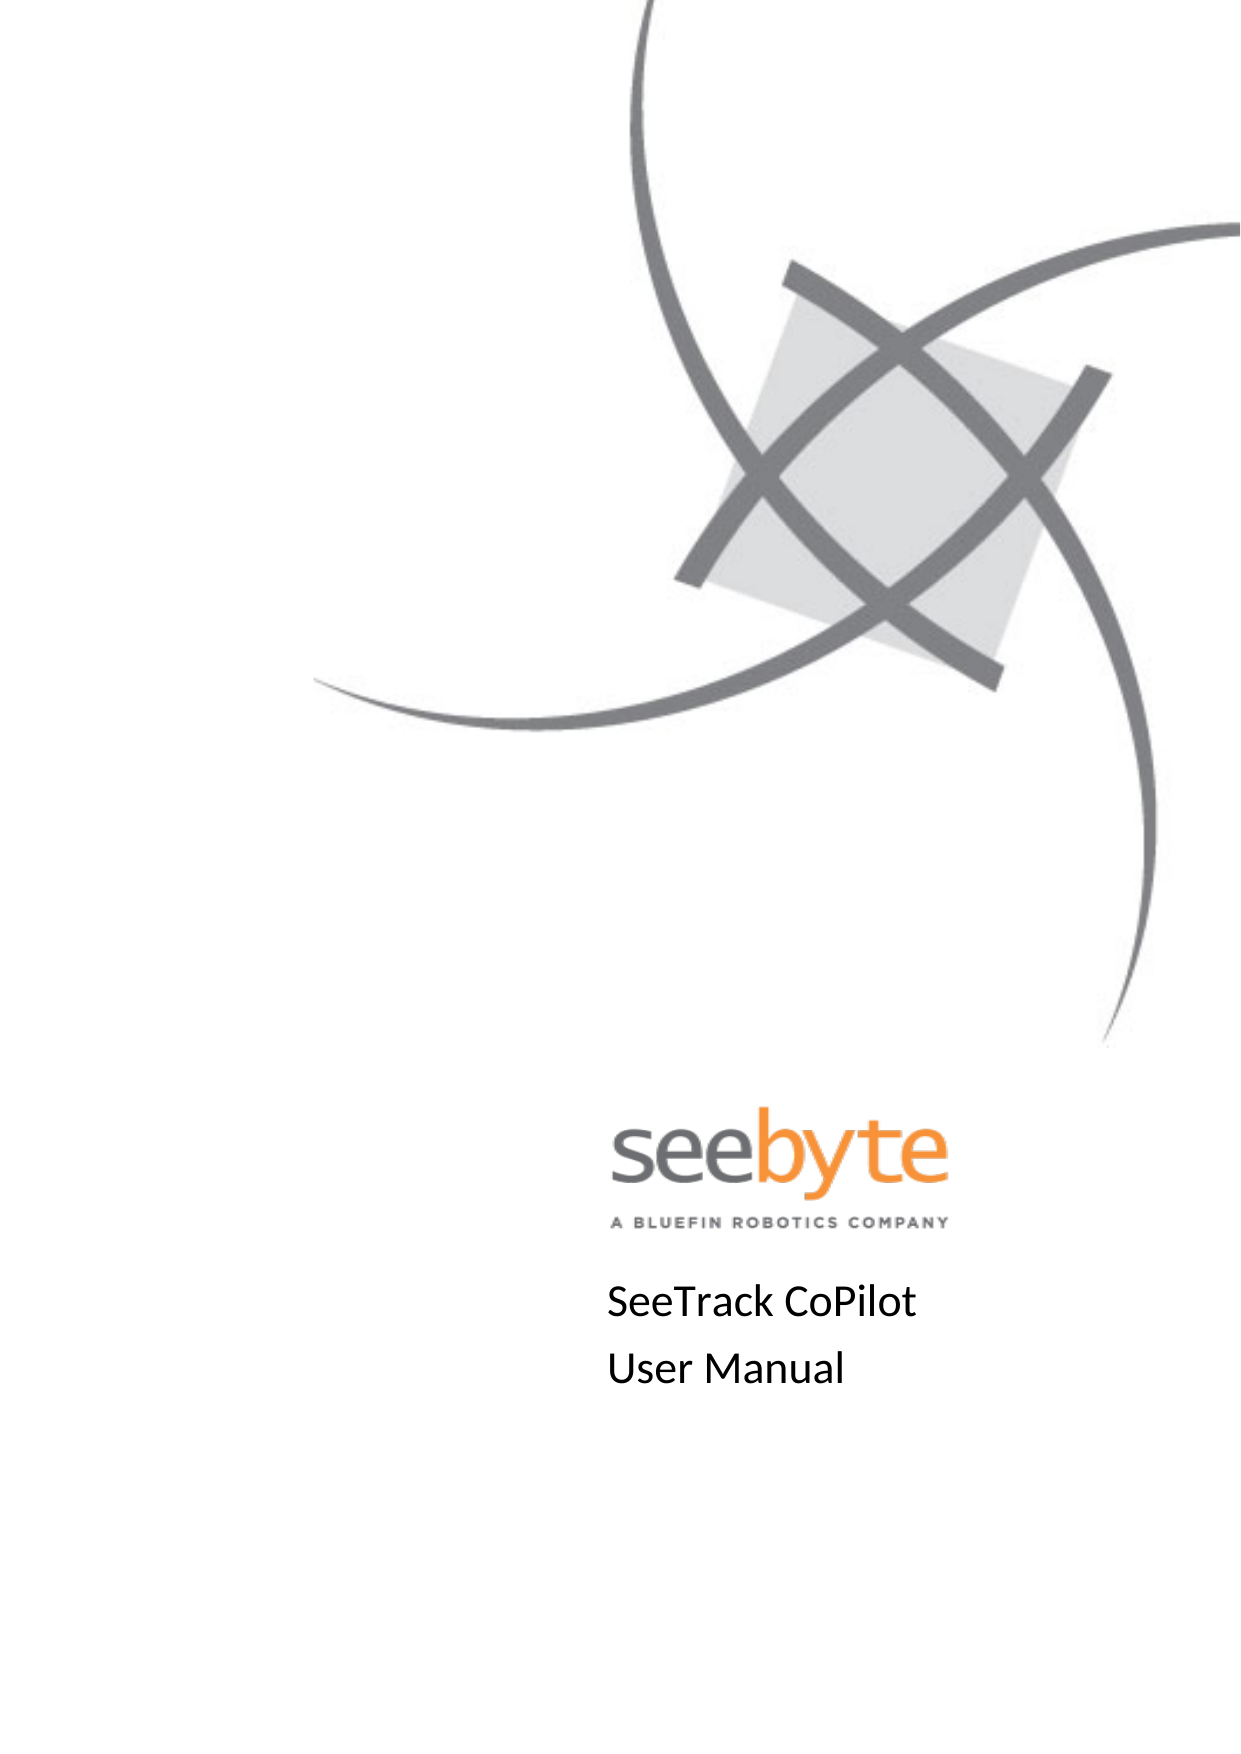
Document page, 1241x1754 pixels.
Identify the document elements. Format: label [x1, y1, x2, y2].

picture [313, 0, 1241, 1048]
picture [582, 1080, 983, 1269]
